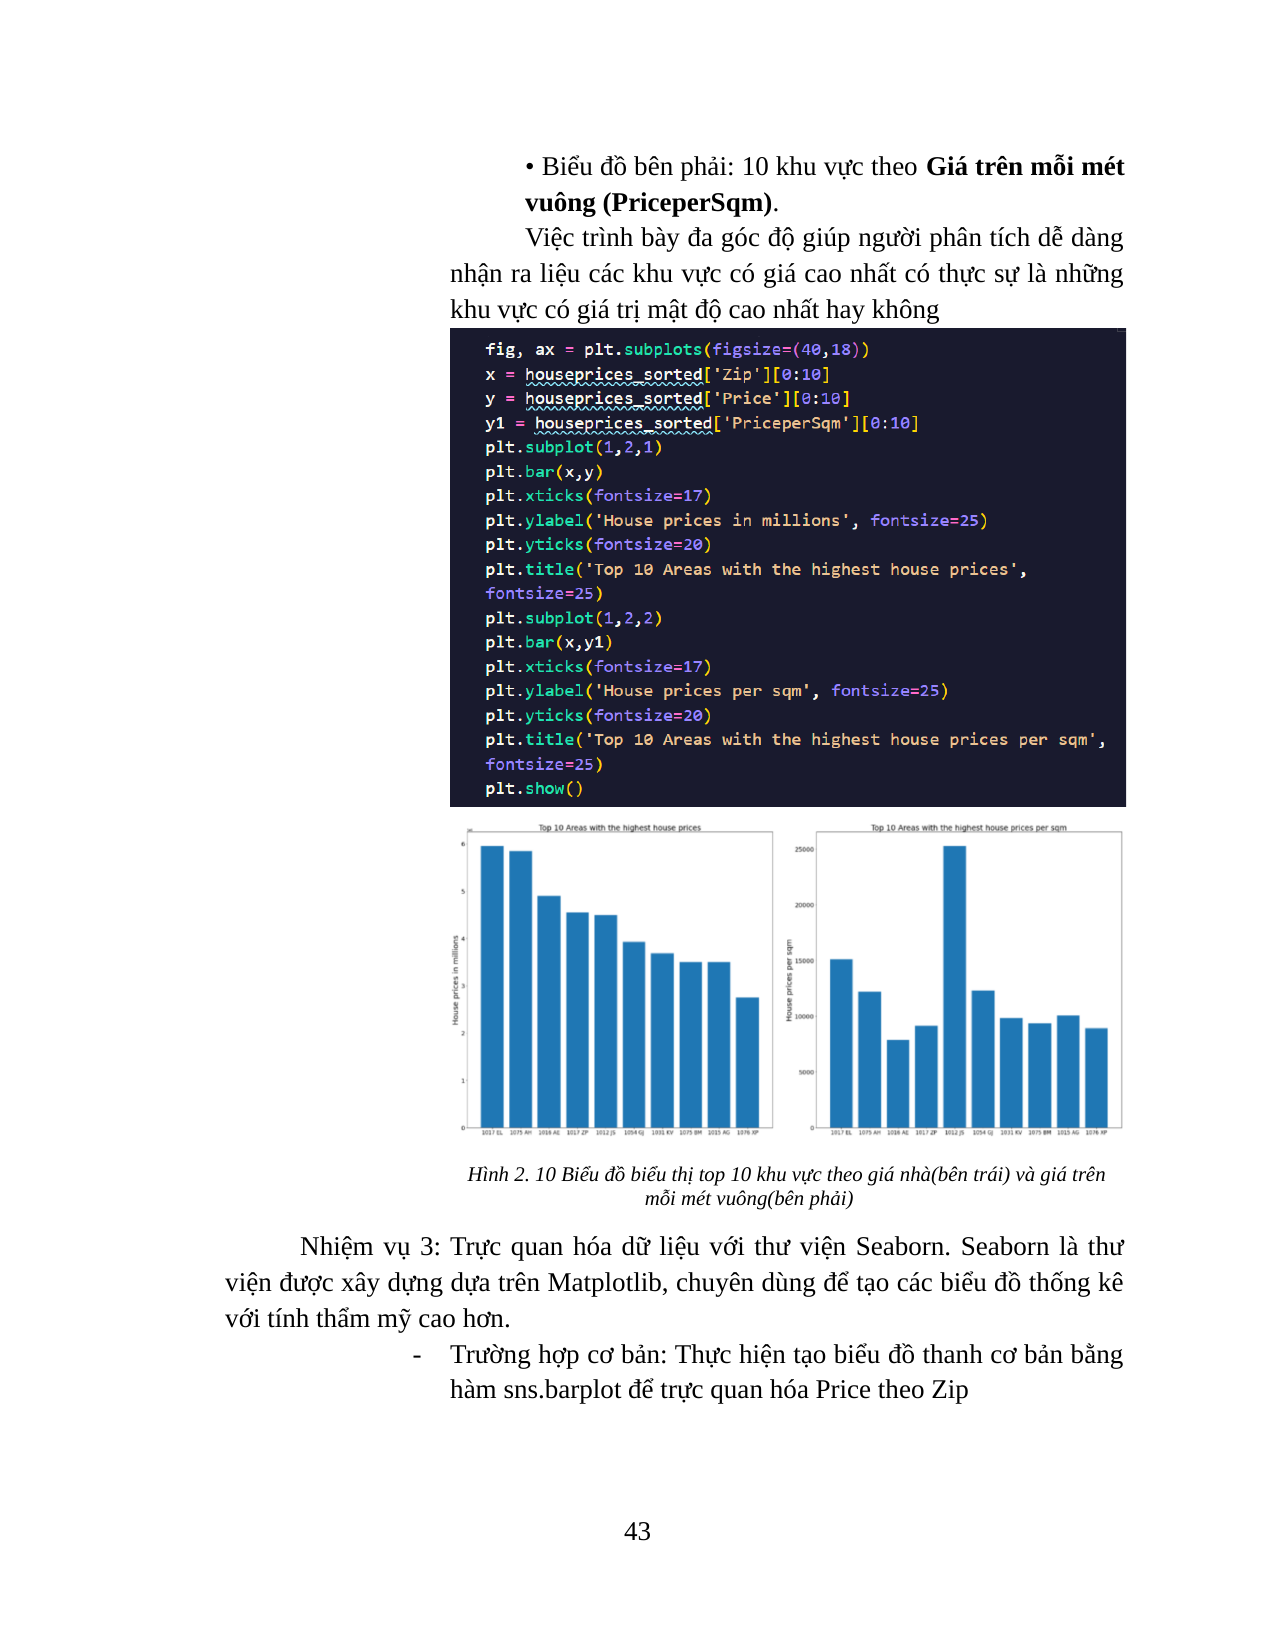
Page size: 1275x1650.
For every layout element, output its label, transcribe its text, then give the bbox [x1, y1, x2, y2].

list Nhiệm vụ 3: Trực quan hóa dữ liệu với thư viện Seaborn. Seaborn là thư viện được xây dựng dựa trên Matplotlib, chuyên dùng để tạo các biểu đồ thống kê với tính thẩm mỹ cao hơn. [225, 1231, 1125, 1333]
list Trường hợp cơ bản: Thực hiện tạo biểu đồ thanh cơ bản bằng hàm sns.barplot để trực quan hóa Price theo Zip [412, 1338, 1125, 1404]
list Việc trình bày đa góc độ giúp người phân tích dễ dàng nhận ra liệu các khu vực có giá cao nhất có thực sự là những khu vực có giá trị mật độ cao nhất hay không [450, 221, 1125, 324]
list • Biểu đồ bên phải: 10 khu vực theo Giá trên mỗi mét vuông (PriceperSqm). [525, 150, 1125, 217]
text Hình 2. 10 Biểu đồ biểu thị top 10 khu vực theo giá nhà(bên trái) và giá trên mỗi mét vuông(bên phải) [375, 1162, 1125, 1210]
picture [450, 811, 1136, 1141]
picture [450, 328, 1127, 807]
